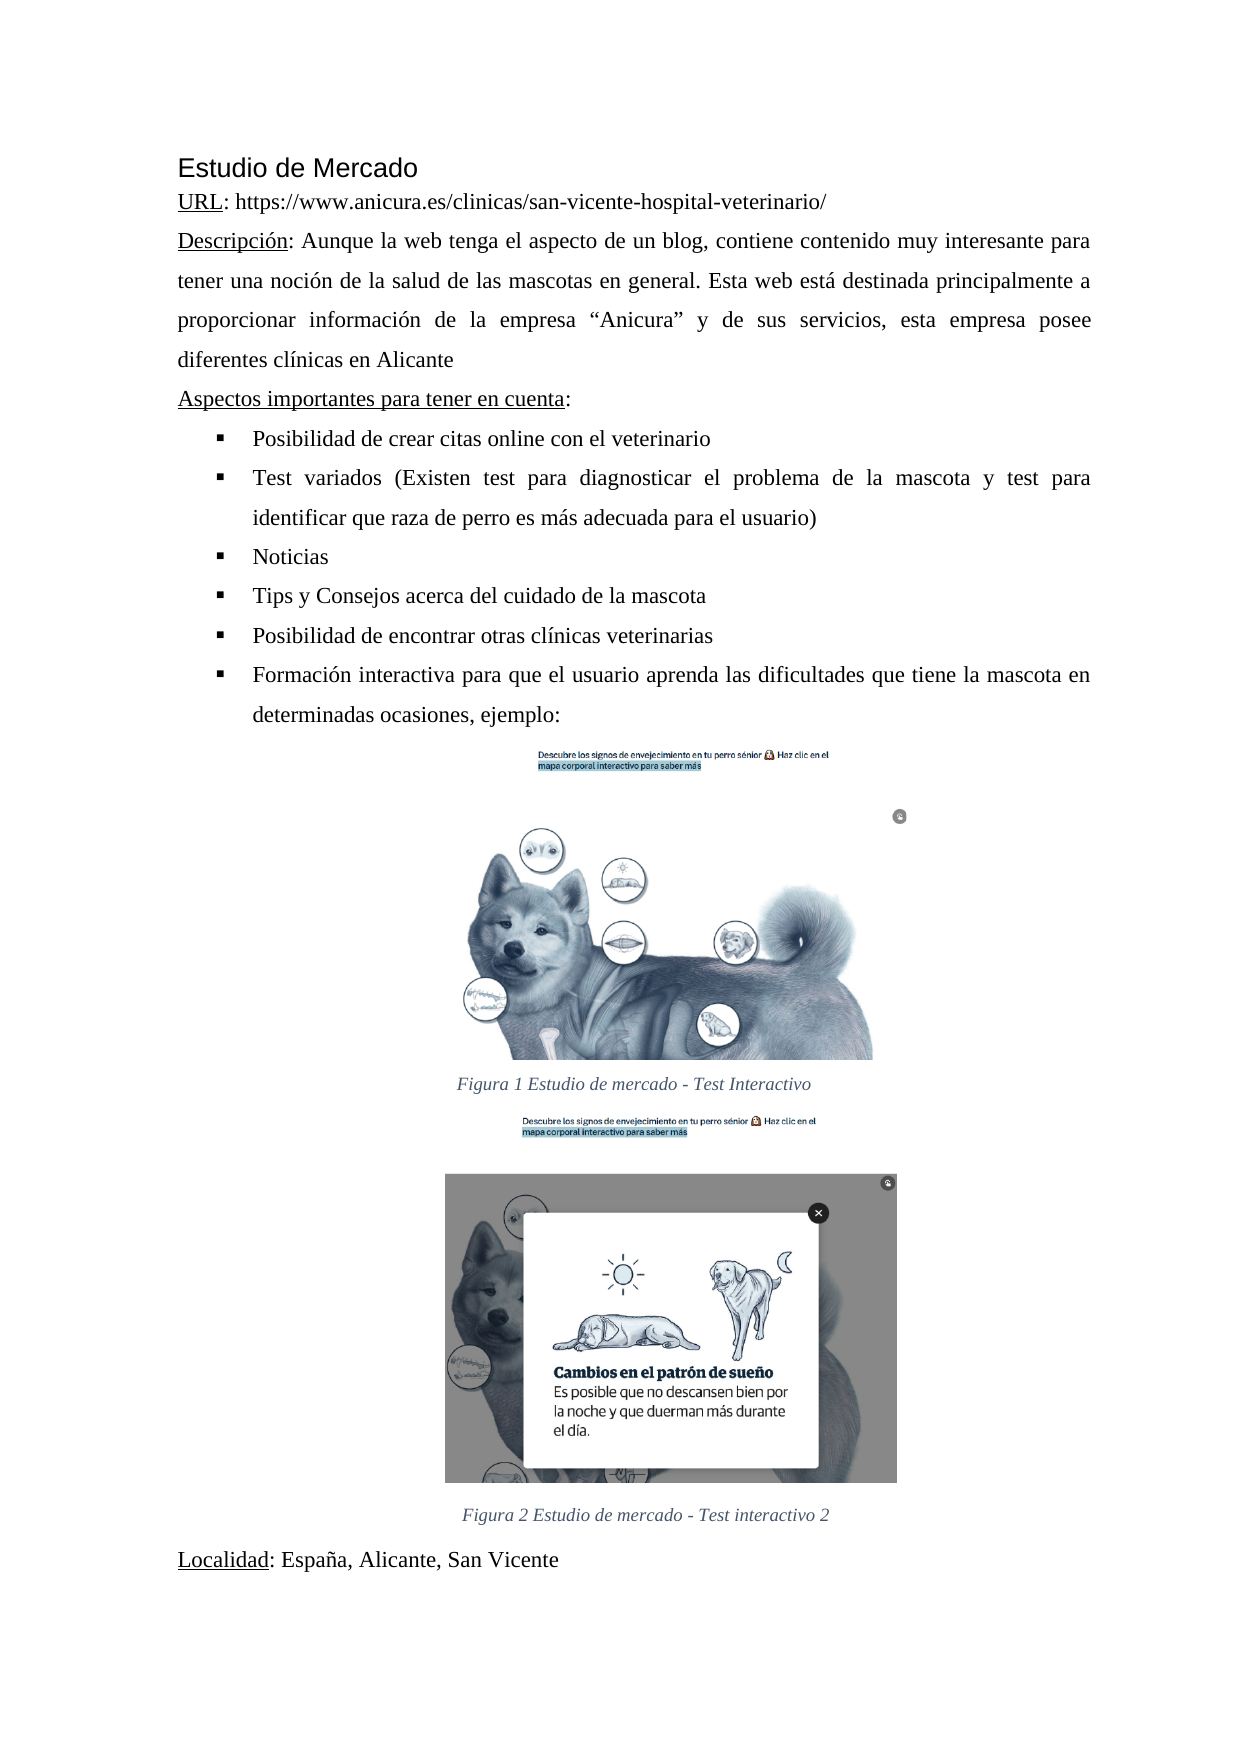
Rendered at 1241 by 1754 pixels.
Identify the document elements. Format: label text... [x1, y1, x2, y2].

list Tips y Consejos acerca del cuidado de la mascota [215, 583, 1092, 609]
list Posibilidad de encontrar otras clínicas veterinarias [215, 622, 1092, 648]
picture [438, 740, 907, 1060]
text Descripción: Aunque la web tenga el aspecto de un blog, contiene contenido muy interesante para tener una noción de la salud de las mascotas en general. Esta web está destinada principalmente a proporcionar información de la empresa “Anicura” y de sus servicios, esta empresa posee diferentes clínicas en Alicante [177, 227, 1092, 372]
subtitle Estudio de Mercado [177, 152, 1092, 183]
picture [437, 1115, 905, 1483]
text URL: https://www.anicura.es/clinicas/san-vicente-hospital-veterinario/ [177, 188, 1092, 214]
list Formación interactiva para que el usuario aprenda las dificultades que tiene la mascota en determinadas ocasiones, ejemplo: [215, 662, 1092, 727]
list Noticias [215, 543, 1092, 569]
list Posibilidad de crear citas online con el veterinario [215, 425, 1092, 451]
list Test variados (Existen test para diagnosticar el problema de la mascota y test para identificar que raza de perro es más adecuada para el usuario) [215, 464, 1092, 530]
text Figura 2 Estudio de mercado - Test interactivo 2 [177, 1504, 1092, 1525]
text Figura 1 Estudio de mercado - Test Interactivo [177, 1073, 1092, 1095]
text Localidad: España, Alicante, San Vicente [177, 1546, 1092, 1572]
text Aspectos importantes para tener en cuenta: [177, 385, 1092, 412]
